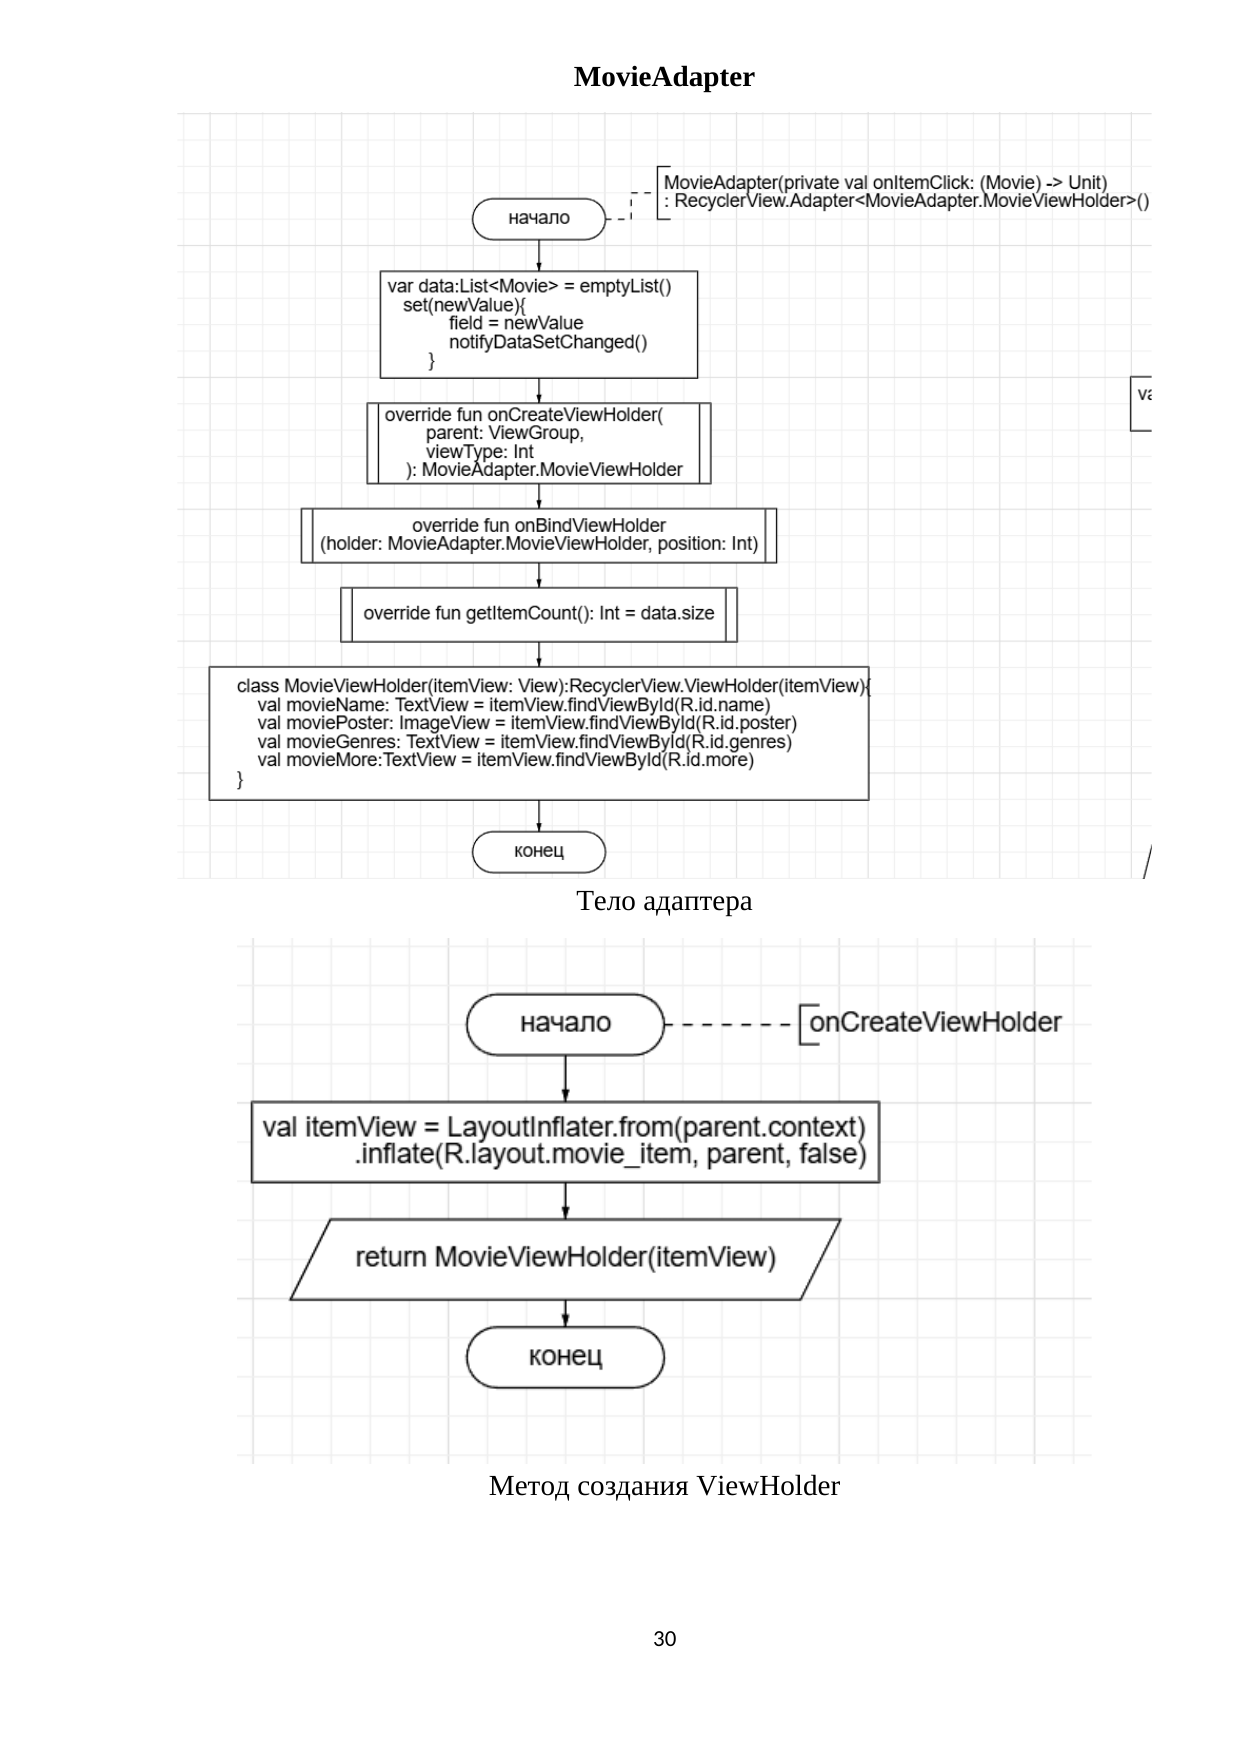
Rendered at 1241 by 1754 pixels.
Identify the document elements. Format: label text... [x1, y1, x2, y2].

picture [237, 938, 1092, 1464]
text MovieAdapter [177, 59, 1152, 93]
picture [177, 112, 1152, 879]
text Тело адаптера [177, 879, 1152, 917]
